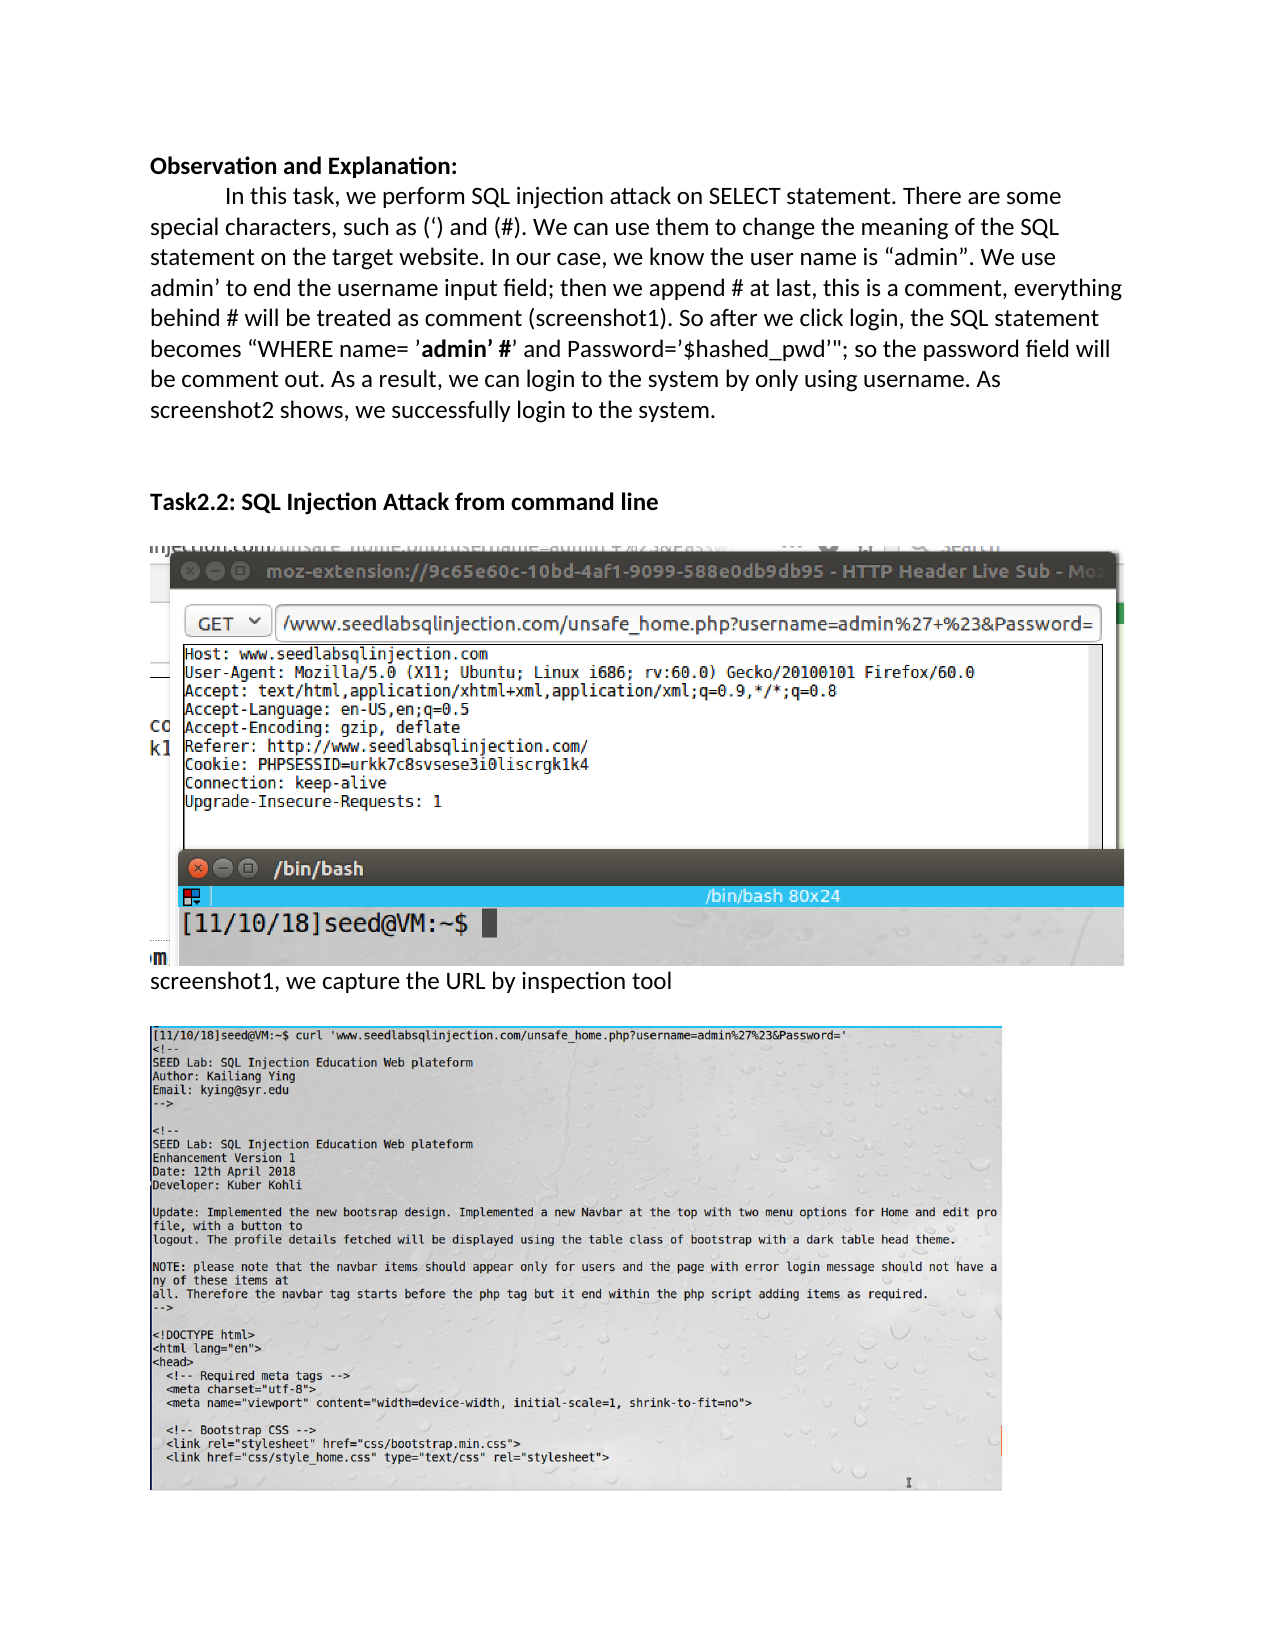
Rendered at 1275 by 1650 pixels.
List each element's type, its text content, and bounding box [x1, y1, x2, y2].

picture [150, 546, 1125, 966]
picture [150, 1026, 1003, 1491]
text Observation and Explanation: [150, 150, 1125, 181]
text In this task, we perform SQL injection attack on SELECT statement. There are some special characters, such as (‘) and (#). We can use them to change the meaning of the SQL statement on the target website. In our case, we know the user name is “admin”. We use admin’ to end the username input field; then we append # at last, this is a comment, everything behind # will be treated as comment (screenshot1). So after we click login, the SQL statement becomes “WHERE name= ’admin’ #’ and Password=’$hashed_pwd’"; so the password field will be comment out. As a result, we can login to the system by only using username. As screenshot2 shows, we successfully login to the system. [150, 181, 1125, 425]
text screenshot1, we capture the URL by inspection tool [150, 966, 1125, 996]
text Task2.2: SQL Injection Attack from command line [150, 486, 1125, 516]
